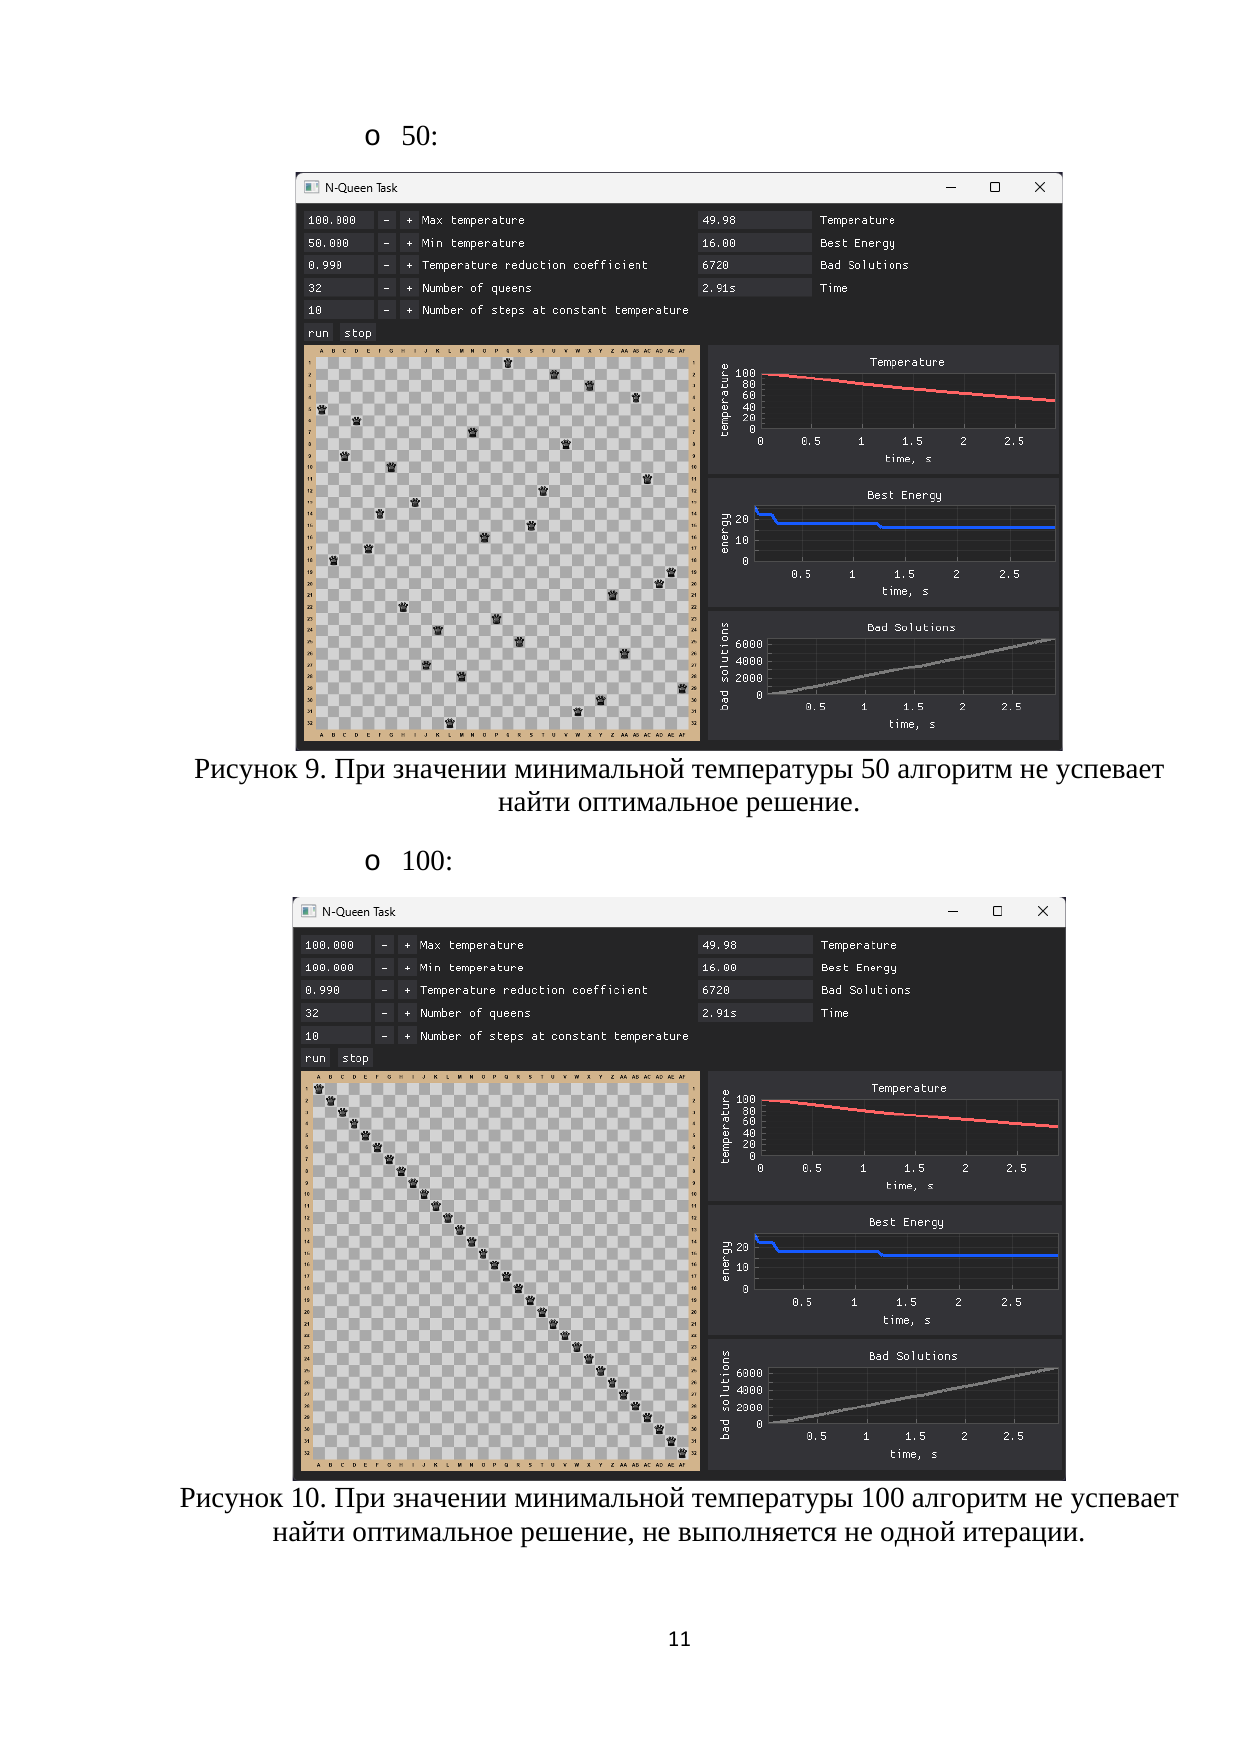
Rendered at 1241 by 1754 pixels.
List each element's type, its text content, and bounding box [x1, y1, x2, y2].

list 100: [363, 843, 1181, 879]
list 50: [363, 118, 1181, 154]
picture [292, 897, 1066, 1481]
picture [295, 172, 1063, 751]
